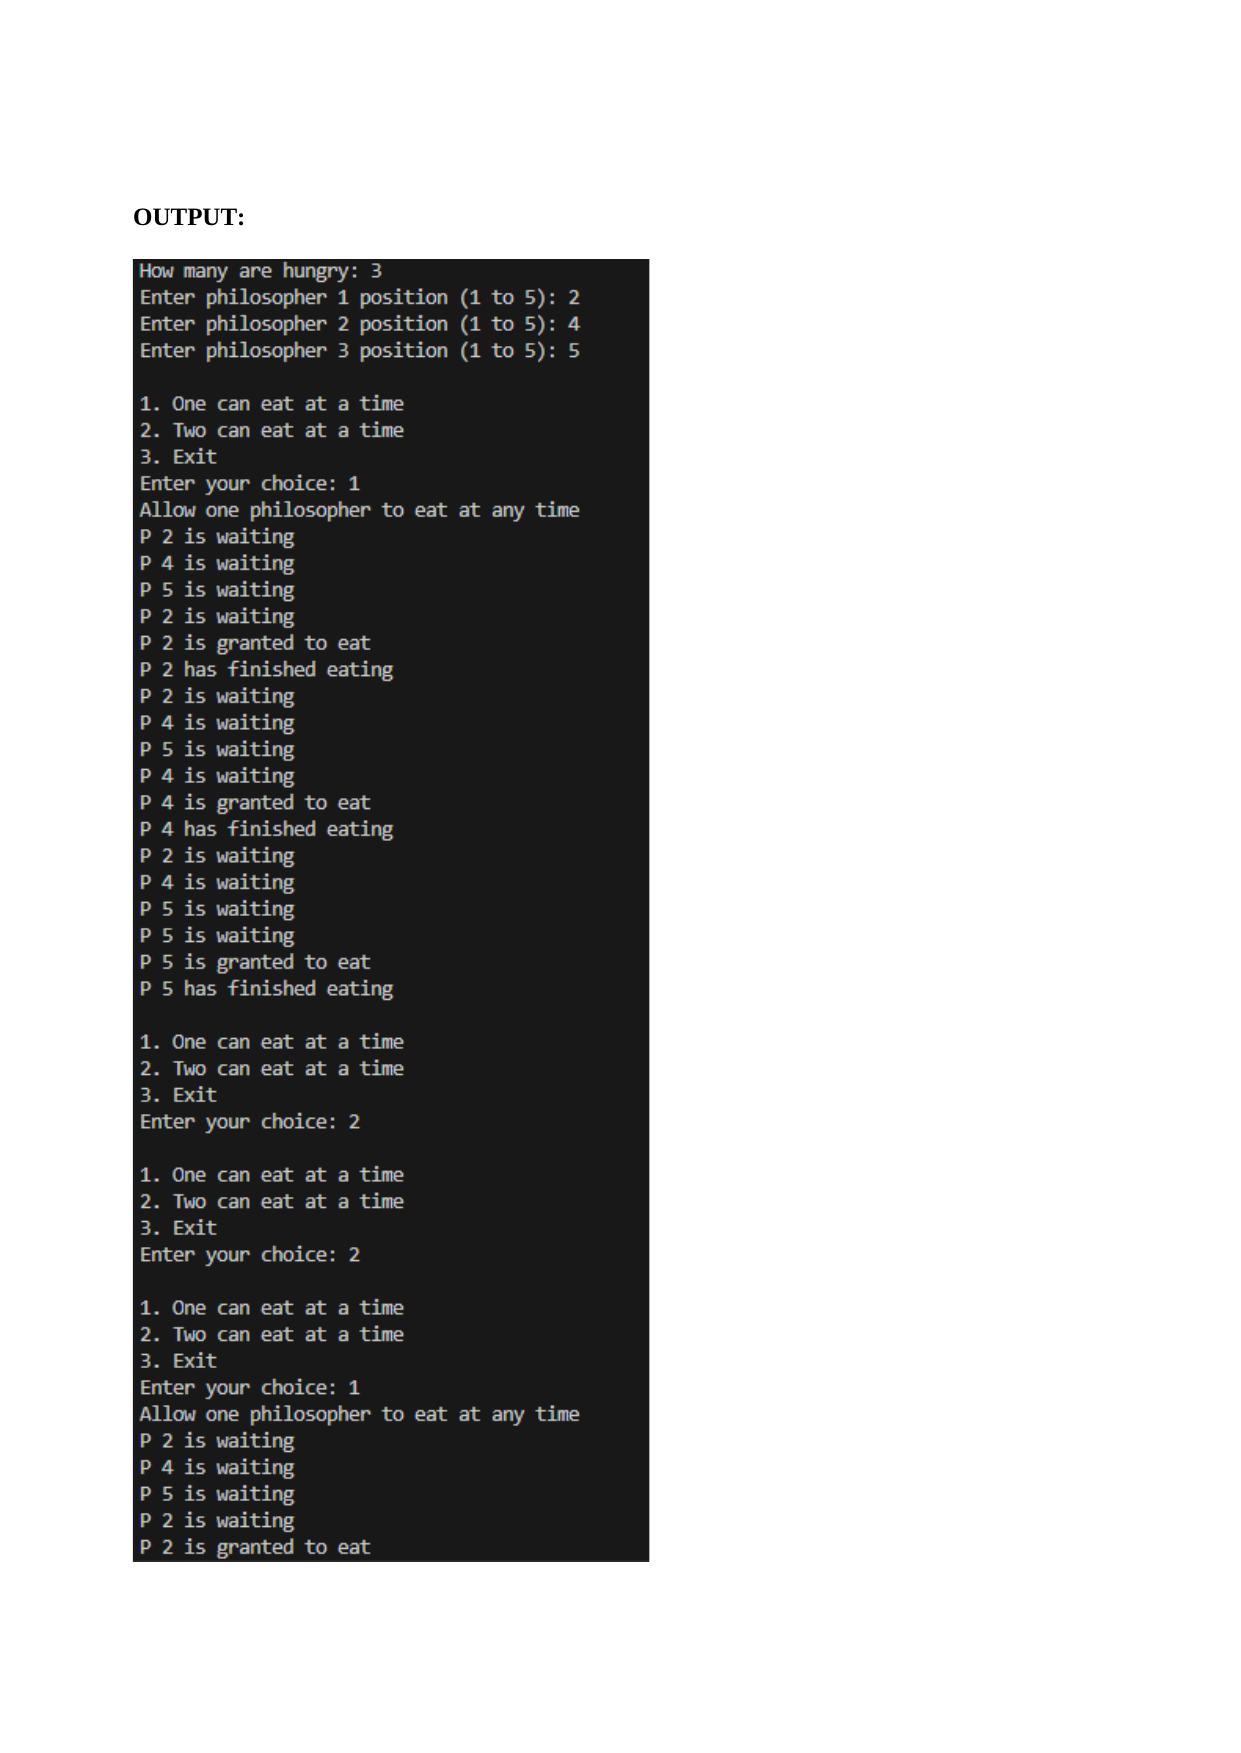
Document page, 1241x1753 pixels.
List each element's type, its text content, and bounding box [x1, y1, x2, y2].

text OUTPUT: [133, 202, 1107, 231]
picture [132, 259, 650, 1562]
